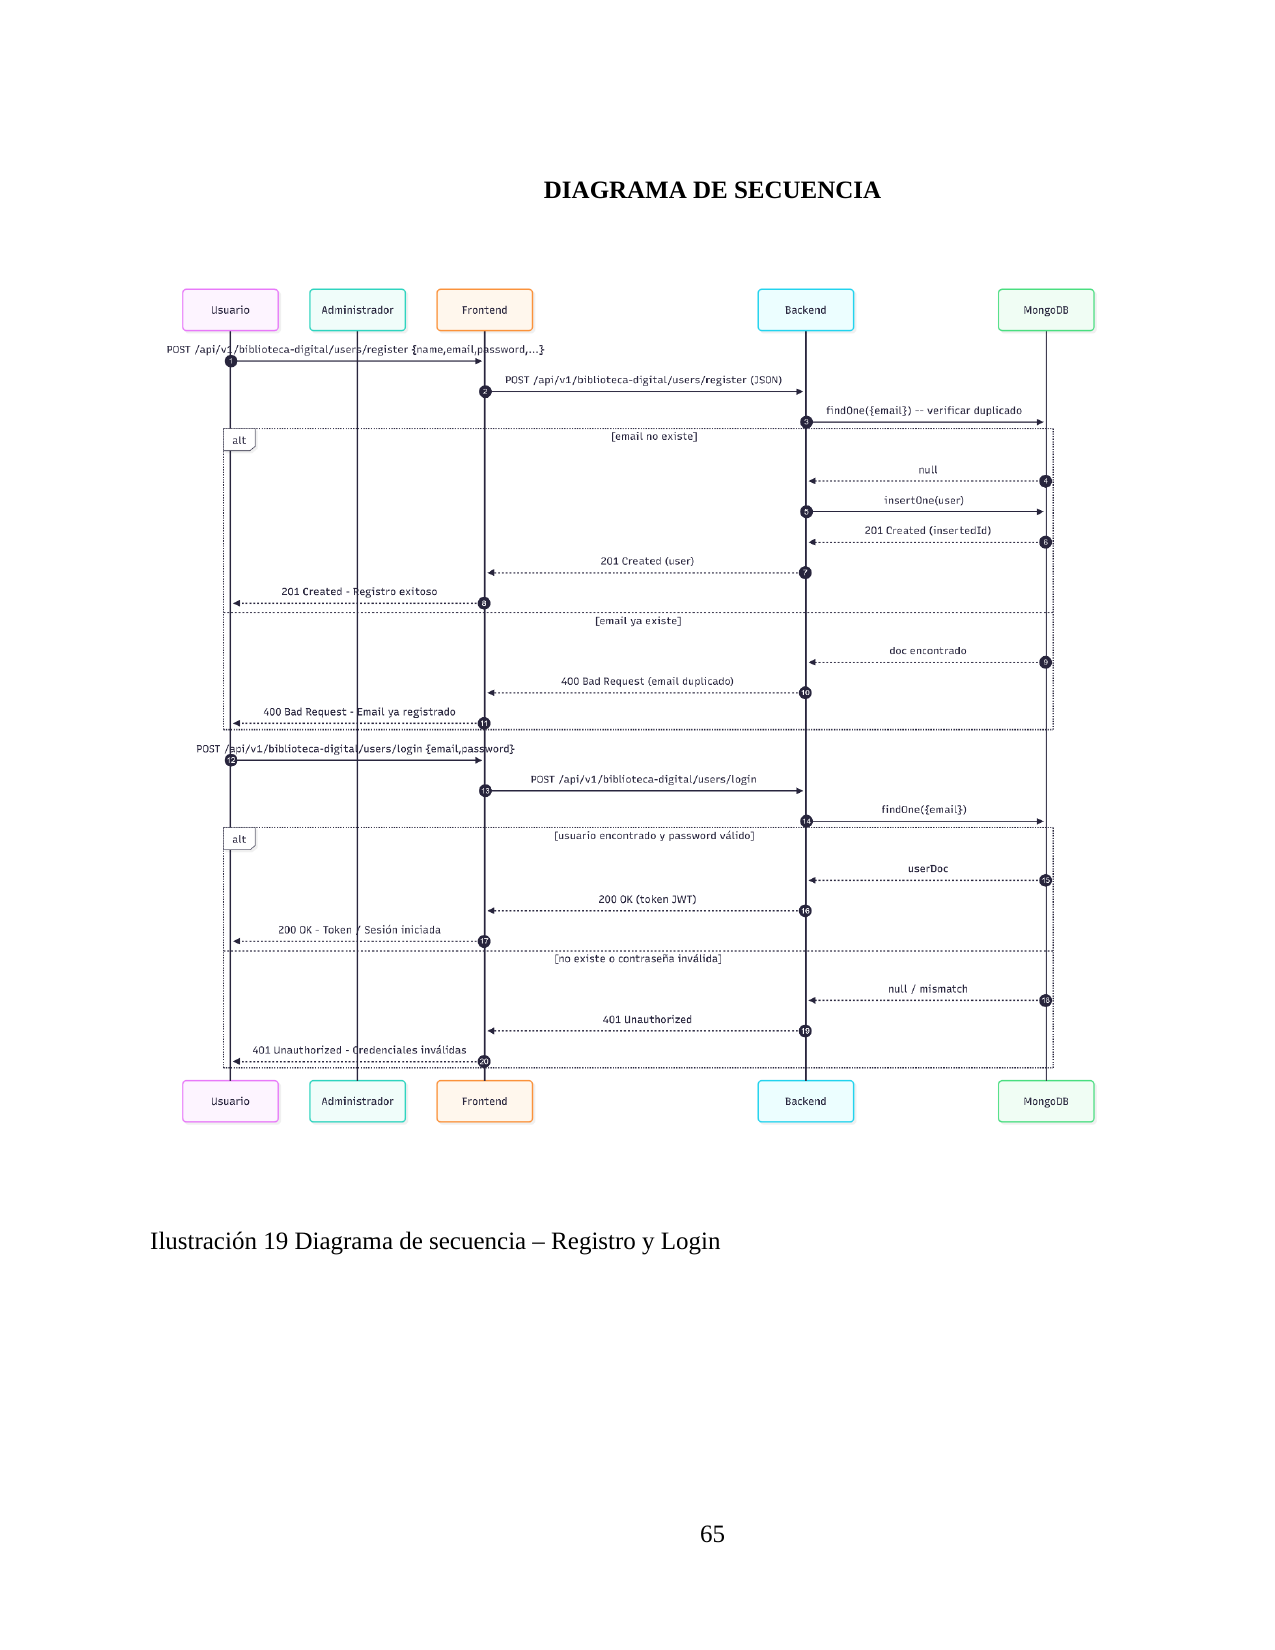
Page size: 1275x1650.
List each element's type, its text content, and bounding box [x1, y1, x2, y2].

text Ilustración 19 Diagrama de secuencia – Registro y Login [150, 1226, 1125, 1255]
picture [150, 282, 1125, 1148]
subtitle DIAGRAMA DE SECUENCIA [225, 175, 1125, 204]
